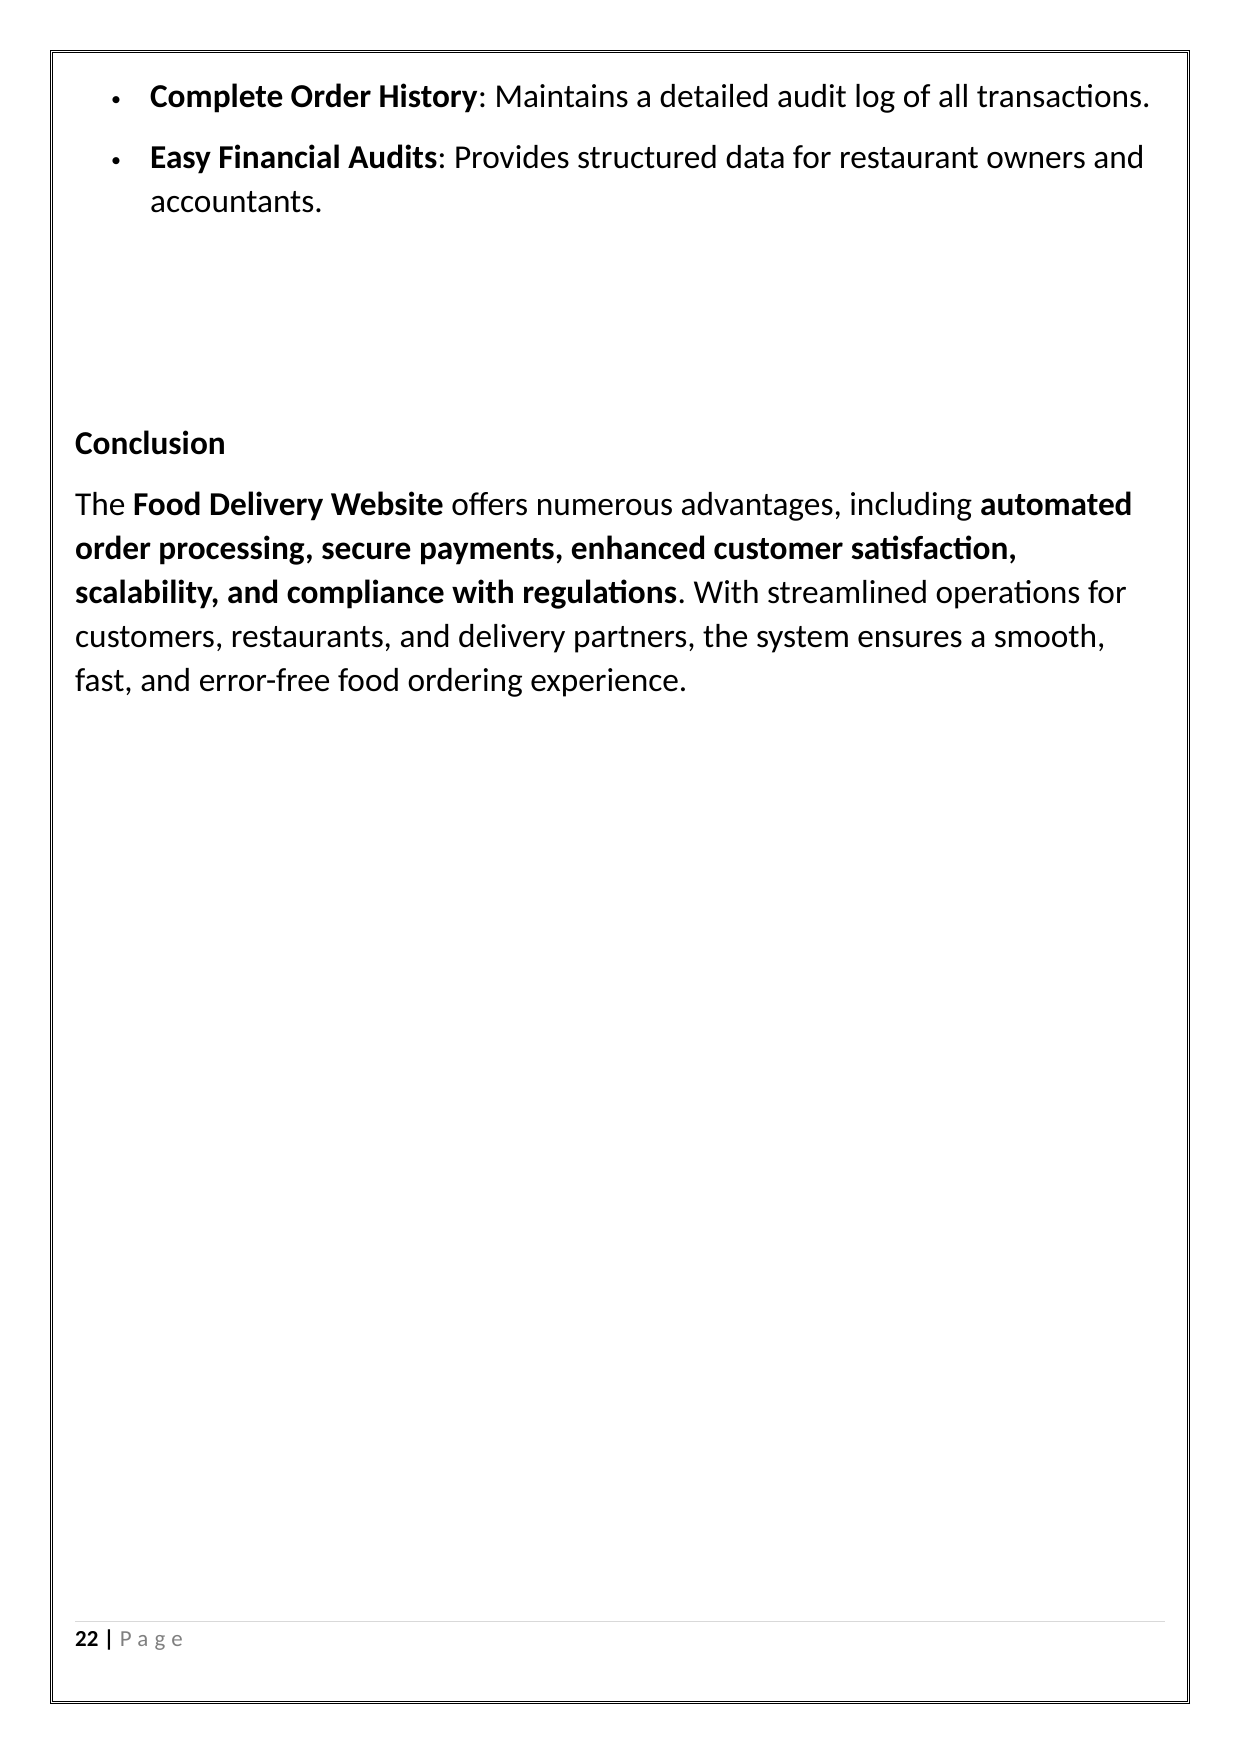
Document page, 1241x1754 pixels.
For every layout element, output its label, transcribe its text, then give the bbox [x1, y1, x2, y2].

text Conclusion [75, 422, 1165, 463]
text The Food Delivery Website offers numerous advantages, including automated order processing, secure payments, enhanced customer satisfaction, scalability, and compliance with regulations. With streamlined operations for customers, restaurants, and delivery partners, the system ensures a smooth, fast, and error-free food ordering experience. [75, 483, 1165, 699]
list Easy Financial Audits: Provides structured data for restaurant owners and accountants. [112, 136, 1165, 220]
list Complete Order History: Maintains a detailed audit log of all transactions. [112, 75, 1165, 116]
